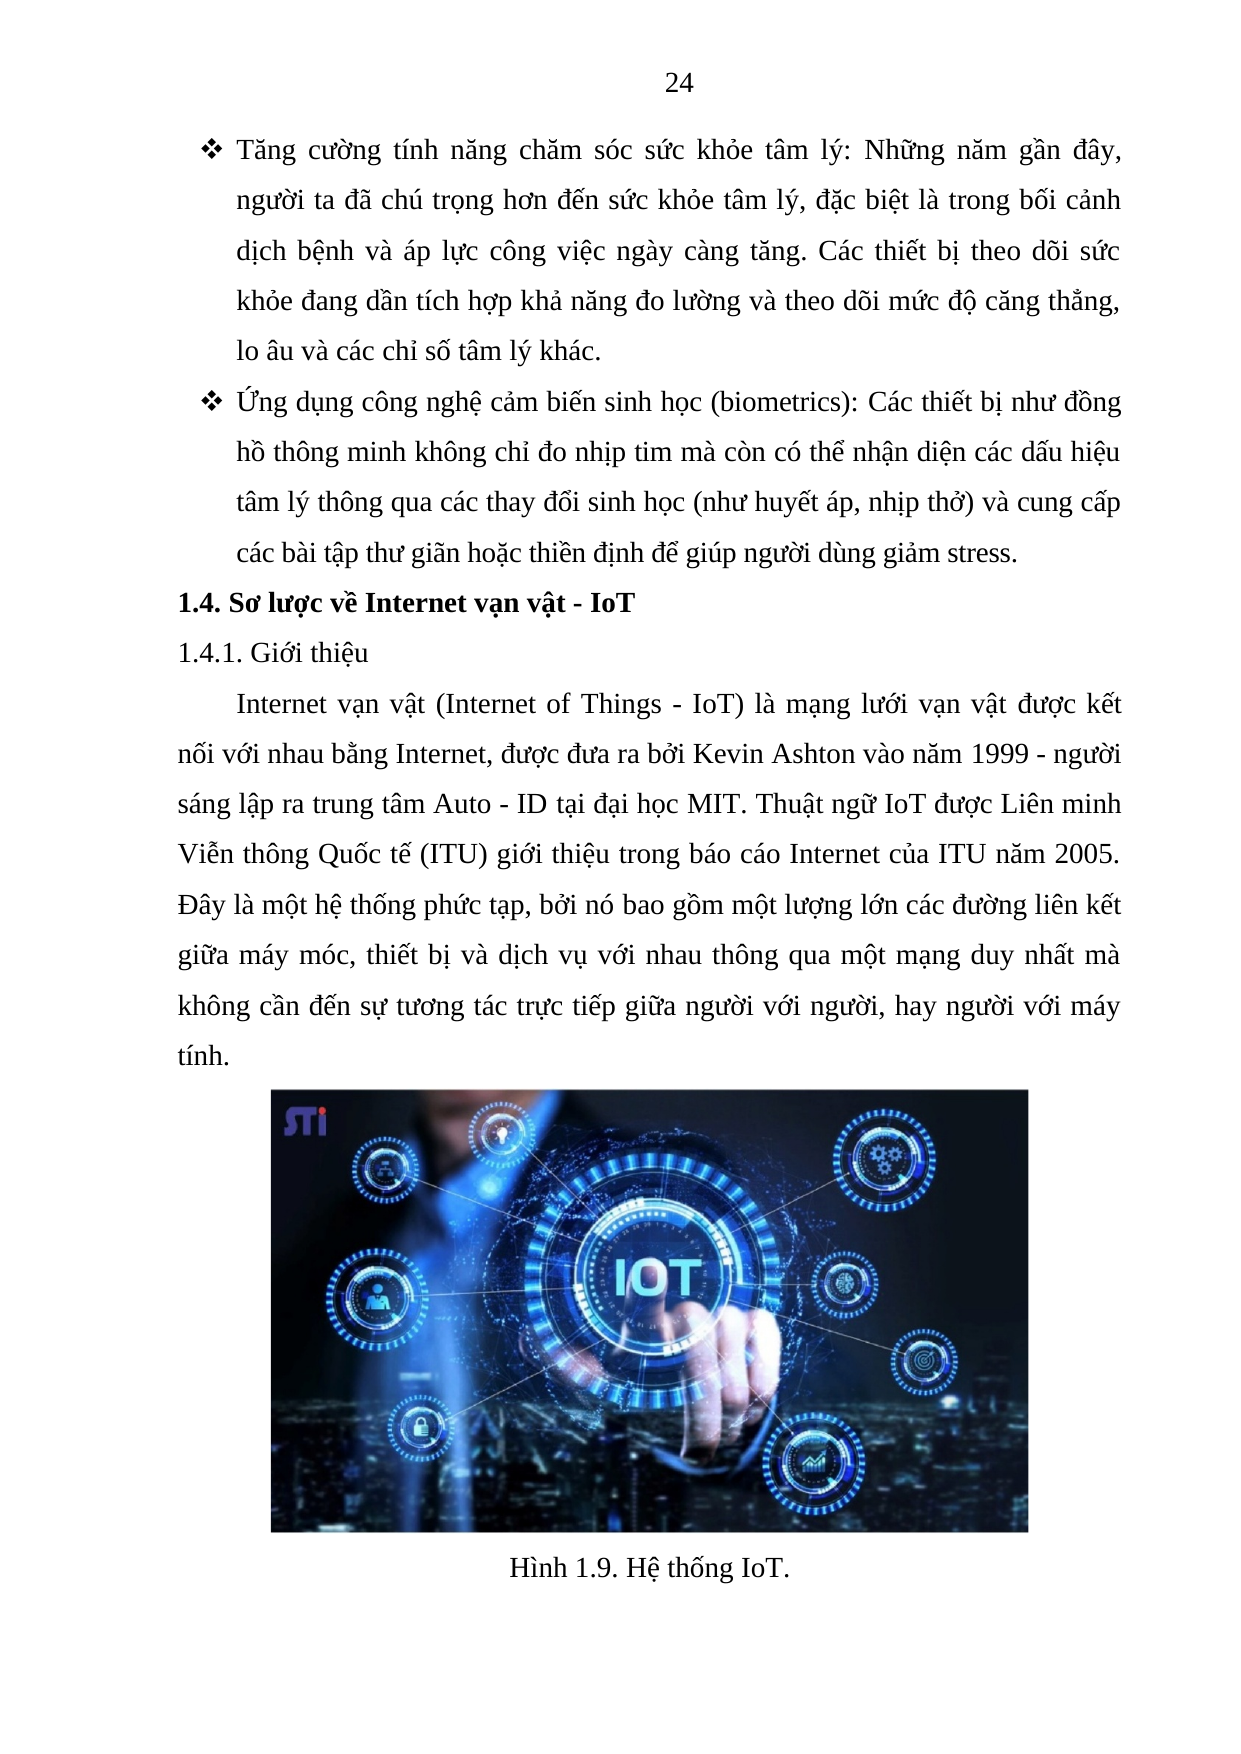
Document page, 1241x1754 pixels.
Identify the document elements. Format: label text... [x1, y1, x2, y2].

text Hệ thống IoT. [177, 1550, 1122, 1584]
list Ứng dụng công nghệ cảm biến sinh học (biometrics): Các thiết bị như đồng hồ thông minh không chỉ đo nhịp tim mà còn có thể nhận diện các dấu hiệu tâm lý thông qua các thay đổi sinh học (như huyết áp, nhịp thở) và cung cấp các bài tập thư giãn hoặc thiền định để giúp người dùng giảm stress. [199, 384, 1122, 568]
list Tăng cường tính năng chăm sóc sức khỏe tâm lý: Những năm gần đây, người ta đã chú trọng hơn đến sức khỏe tâm lý, đặc biệt là trong bối cảnh dịch bệnh và áp lực công việc ngày càng tăng. Các thiết bị theo dõi sức khỏe đang dần tích hợp khả năng đo lường và theo dõi mức độ căng thẳng, lo âu và các chỉ số tâm lý khác. [199, 132, 1122, 367]
subtitle 1.4. Sơ lược về Internet vạn vật - IoT [177, 585, 1122, 619]
picture [270, 1088, 1029, 1534]
subtitle 1.4.1. Giới thiệu [177, 635, 1122, 669]
text Internet vạn vật (Internet of Things - IoT) là mạng lưới vạn vật được kết nối với nhau bằng Internet, được đưa ra bởi Kevin Ashton vào năm 1999 - người sáng lập ra trung tâm Auto - ID tại đại học MIT. Thuật ngữ IoT được Liên minh Viễn thông Quốc tế (ITU) giới thiệu trong báo cáo Internet của ITU năm 2005. Đây là một hệ thống phức tạp, bởi nó bao gồm một lượng lớn các đường liên kết giữa máy móc, thiết bị và dịch vụ với nhau thông qua một mạng duy nhất mà không cần đến sự tương tác trực tiếp giữa người với người, hay người với máy tính. [177, 686, 1122, 1071]
